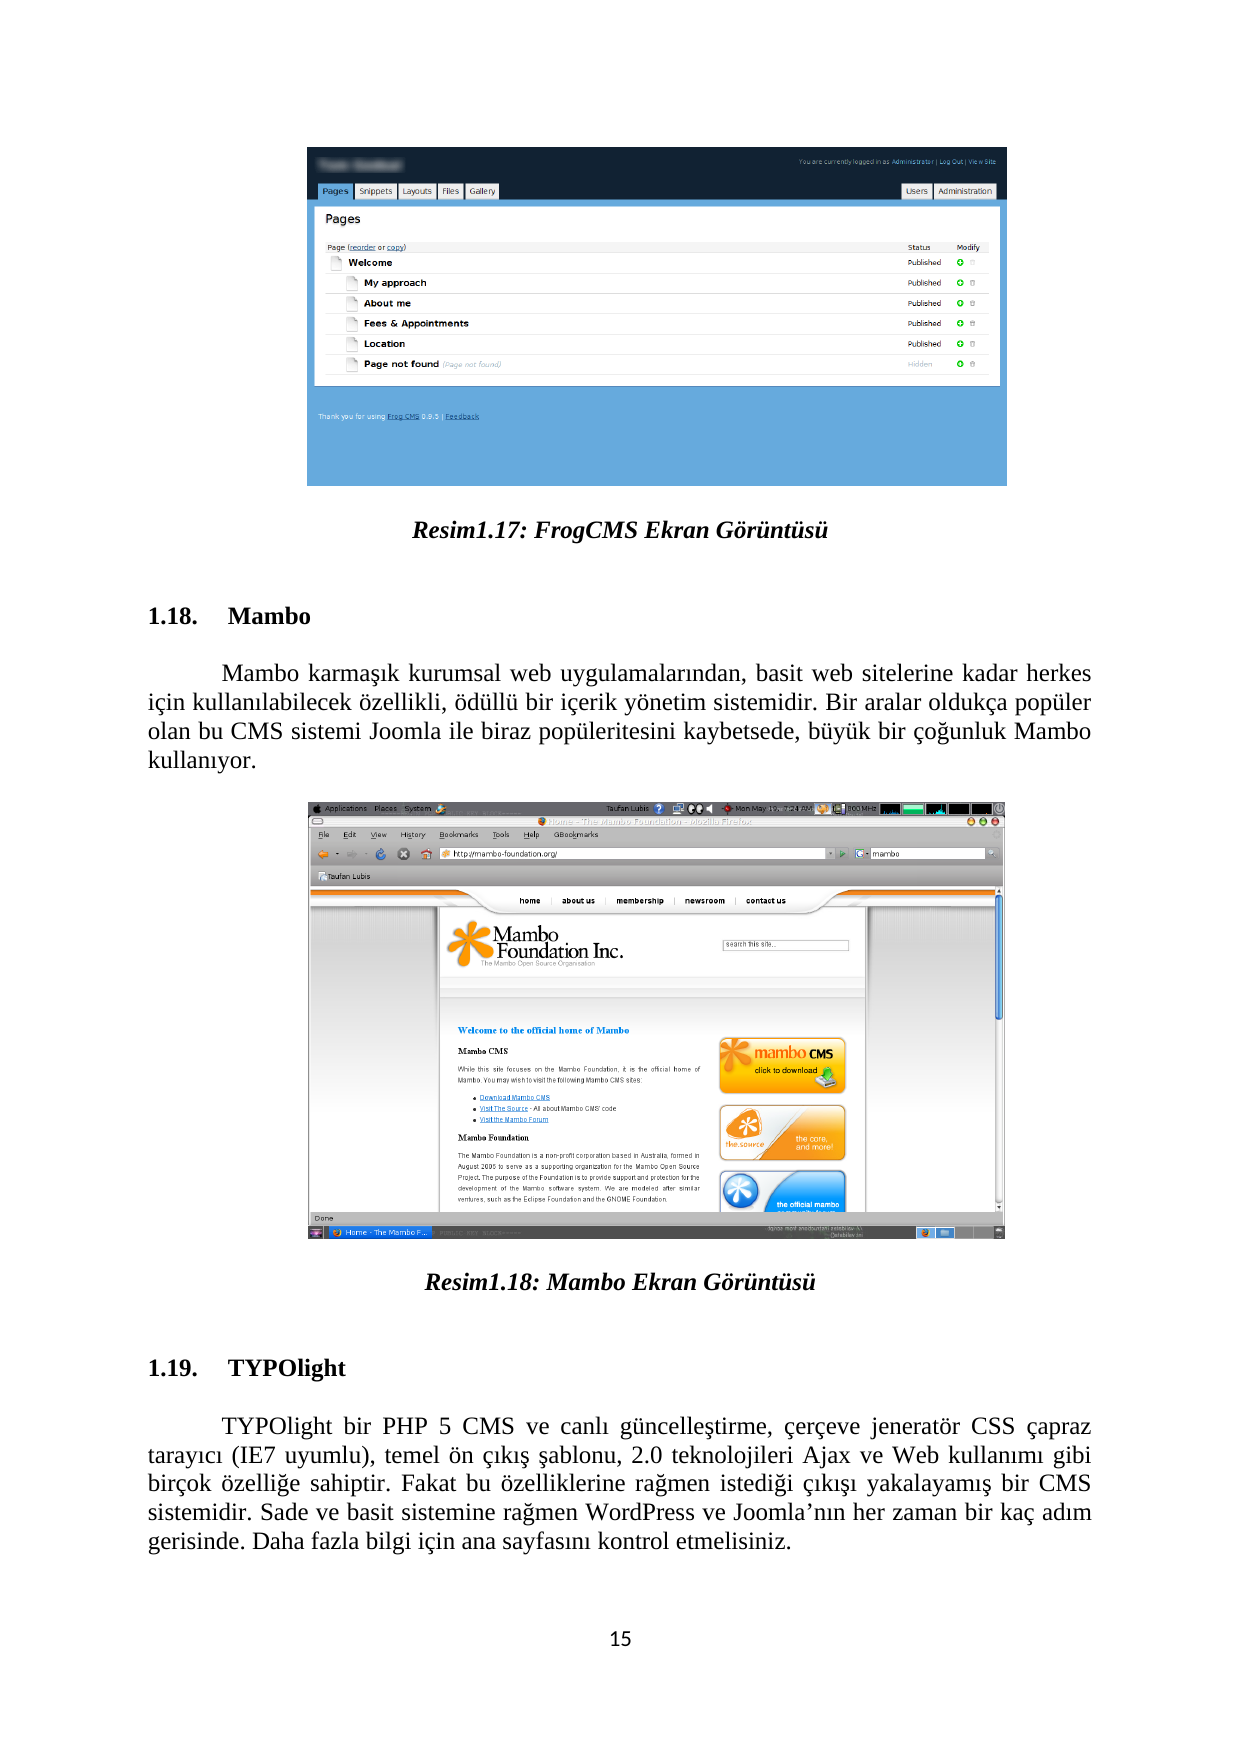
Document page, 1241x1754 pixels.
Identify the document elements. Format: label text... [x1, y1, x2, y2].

list TYPOlight [148, 1353, 1093, 1382]
picture [307, 147, 1007, 486]
list Mambo [148, 601, 1093, 630]
picture [308, 802, 1005, 1239]
text Resim1.17: FrogCMS Ekran Görüntüsü [148, 486, 1093, 543]
text Resim1.18: Mambo Ekran Görüntüsü [148, 1238, 1093, 1296]
text Mambo karmaşık kurumsal web uygulamalarından, basit web sitelerine kadar herkes için kullanılabilecek özellikli, ödüllü bir içerik yönetim sistemidir. Bir aralar oldukça popüler olan bu CMS sistemi Joomla ile biraz popüleritesini kaybetsede, büyük bir çoğunluk Mambo kullanıyor. [148, 658, 1093, 773]
text TYPOlight bir PHP 5 CMS ve canlı güncelleştirme, çerçeve jeneratör CSS çapraz tarayıcı (IE7 uyumlu), temel ön çıkış şablonu, 2.0 teknolojileri Ajax ve Web kullanımı gibi birçok özelliğe sahiptir. Fakat bu özelliklerine rağmen istediği çıkışı yakalayamış bir CMS sistemidir. Sade ve basit sistemine rağmen WordPress ve Joomla’nın her zaman bir kaç adım gerisinde. Daha fazla bilgi için ana sayfasını kontrol etmelisiniz. [148, 1411, 1093, 1555]
